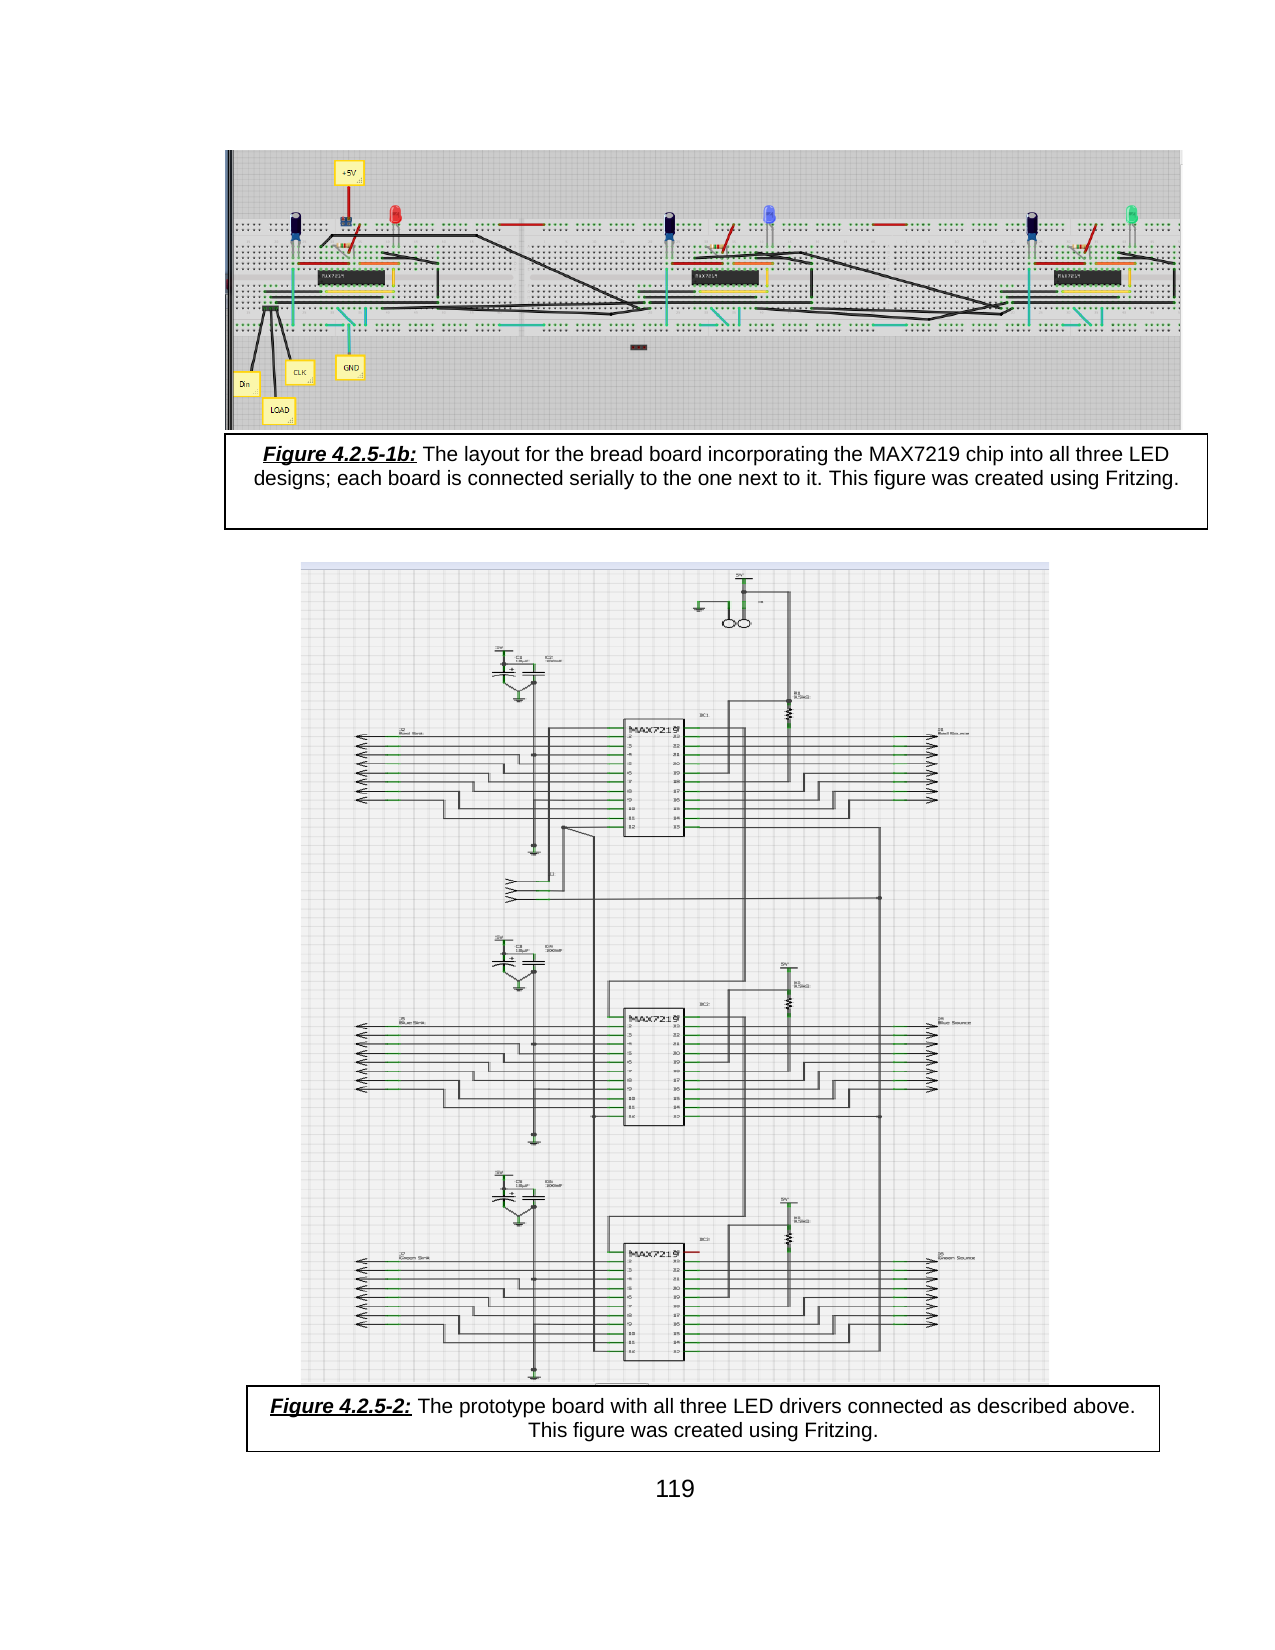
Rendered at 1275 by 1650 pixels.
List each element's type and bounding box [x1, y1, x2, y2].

picture [225, 150, 1183, 430]
picture [300, 562, 1050, 1385]
